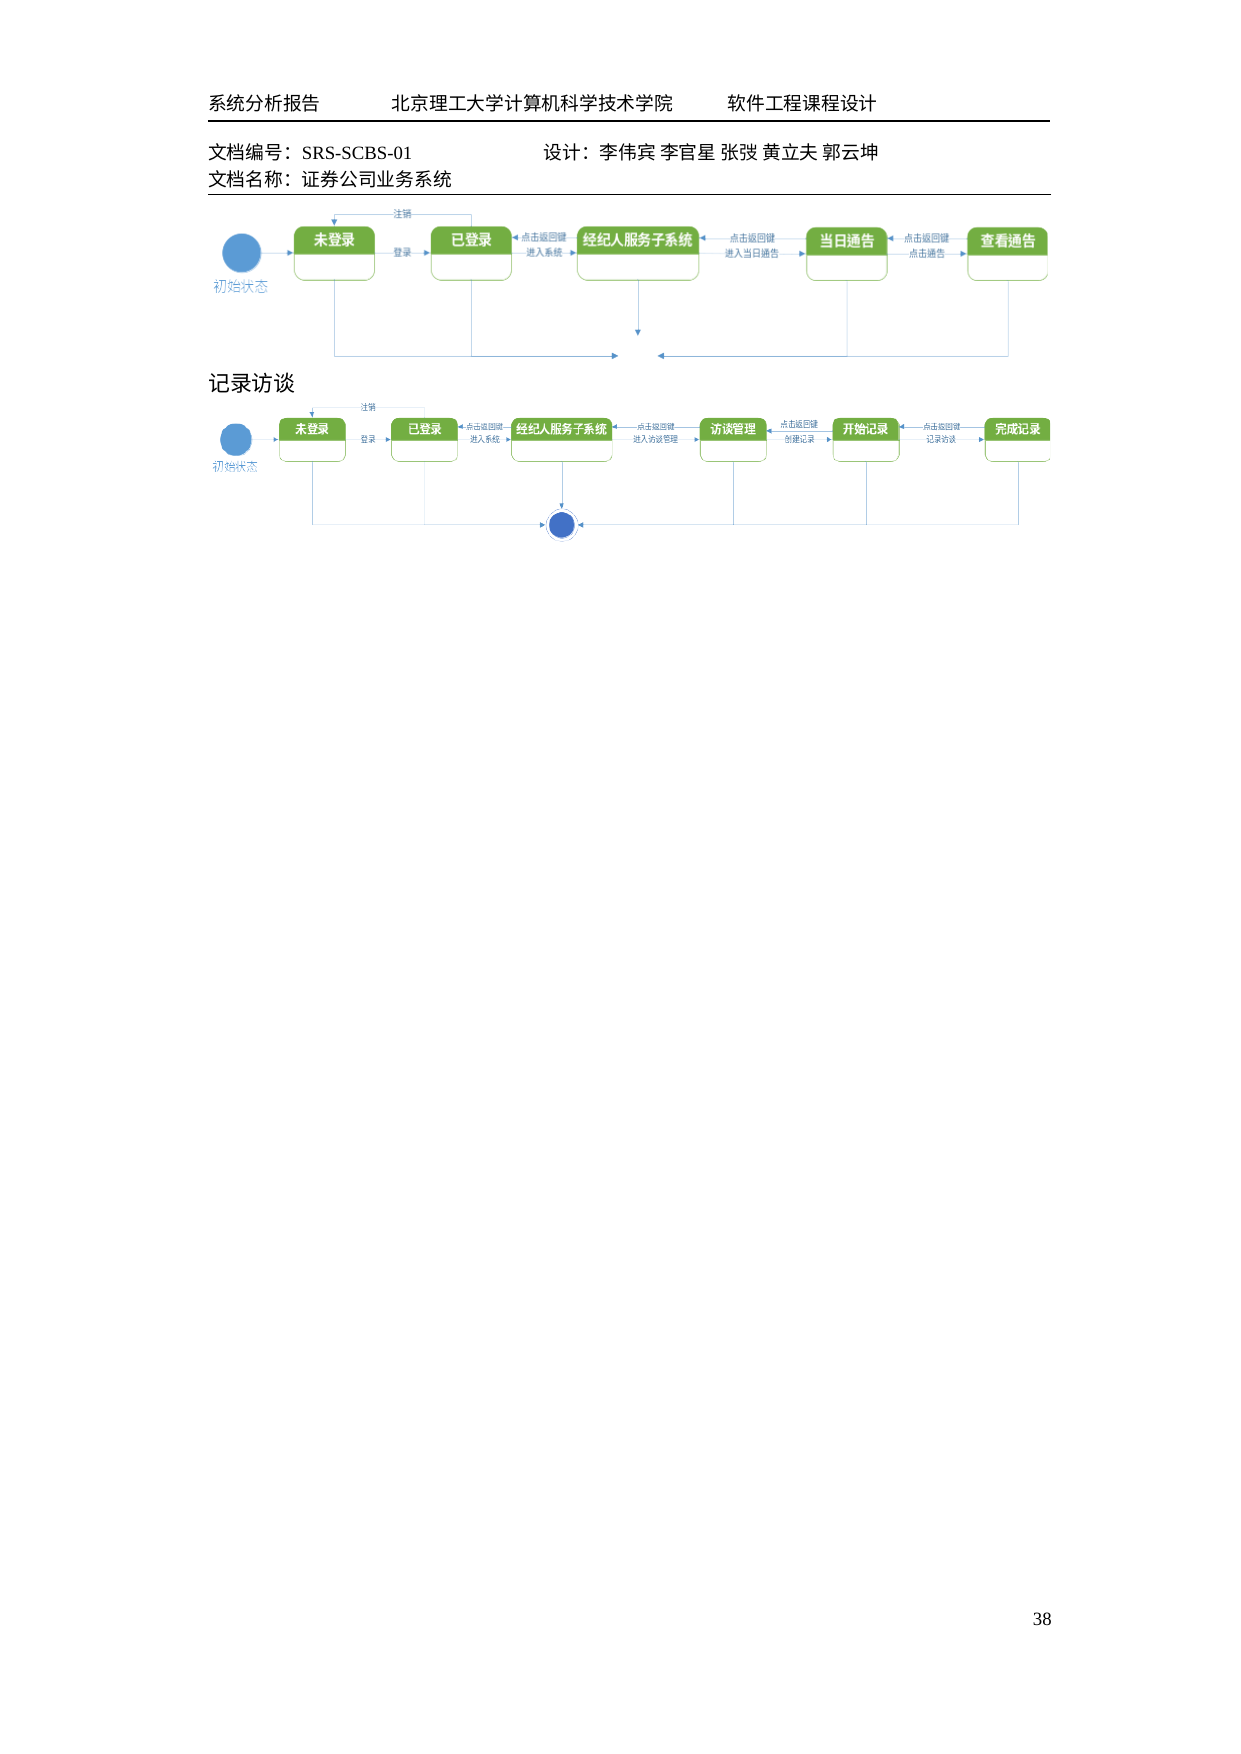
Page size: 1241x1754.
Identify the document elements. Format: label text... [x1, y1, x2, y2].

text 记录访谈 [208, 365, 1051, 398]
